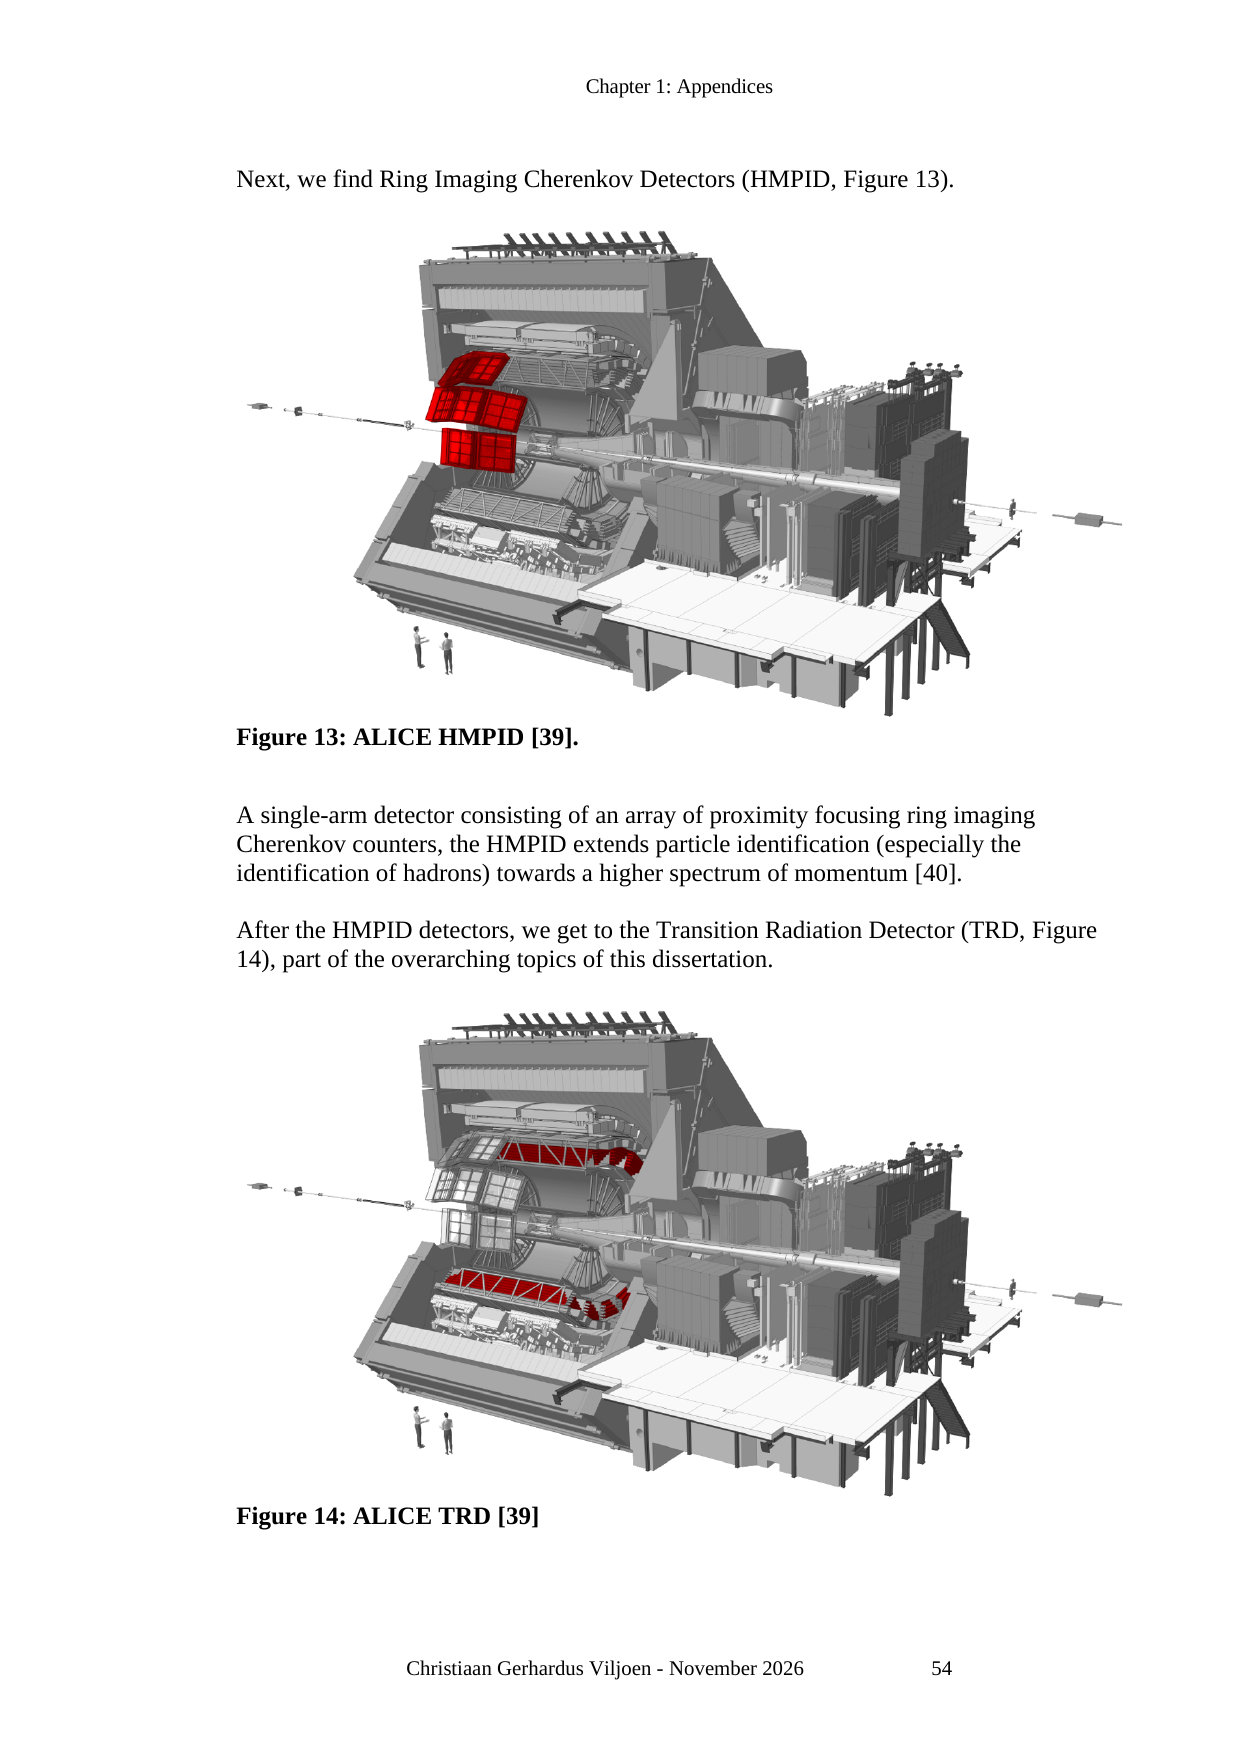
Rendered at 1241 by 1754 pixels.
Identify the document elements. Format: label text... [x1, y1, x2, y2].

text A single-arm detector consisting of an array of proximity focusing ring imaging Cherenkov counters, the HMPID extends particle identification (especially the identification of hadrons) towards a higher spectrum of momentum . [236, 800, 1122, 886]
text Figure 13: ALICE HMPID . [236, 722, 1122, 751]
text Figure 14: ALICE TRD [236, 1502, 1122, 1530]
text Next, we find Ring Imaging Cherenkov Detectors (HMPID, Figure 13). [236, 164, 1122, 193]
picture [236, 1001, 1123, 1502]
picture [236, 221, 1123, 722]
text After the HMPID detectors, we get to the Transition Radiation Detector (TRD, Figure 14), part of the overarching topics of this dissertation. [236, 915, 1122, 973]
